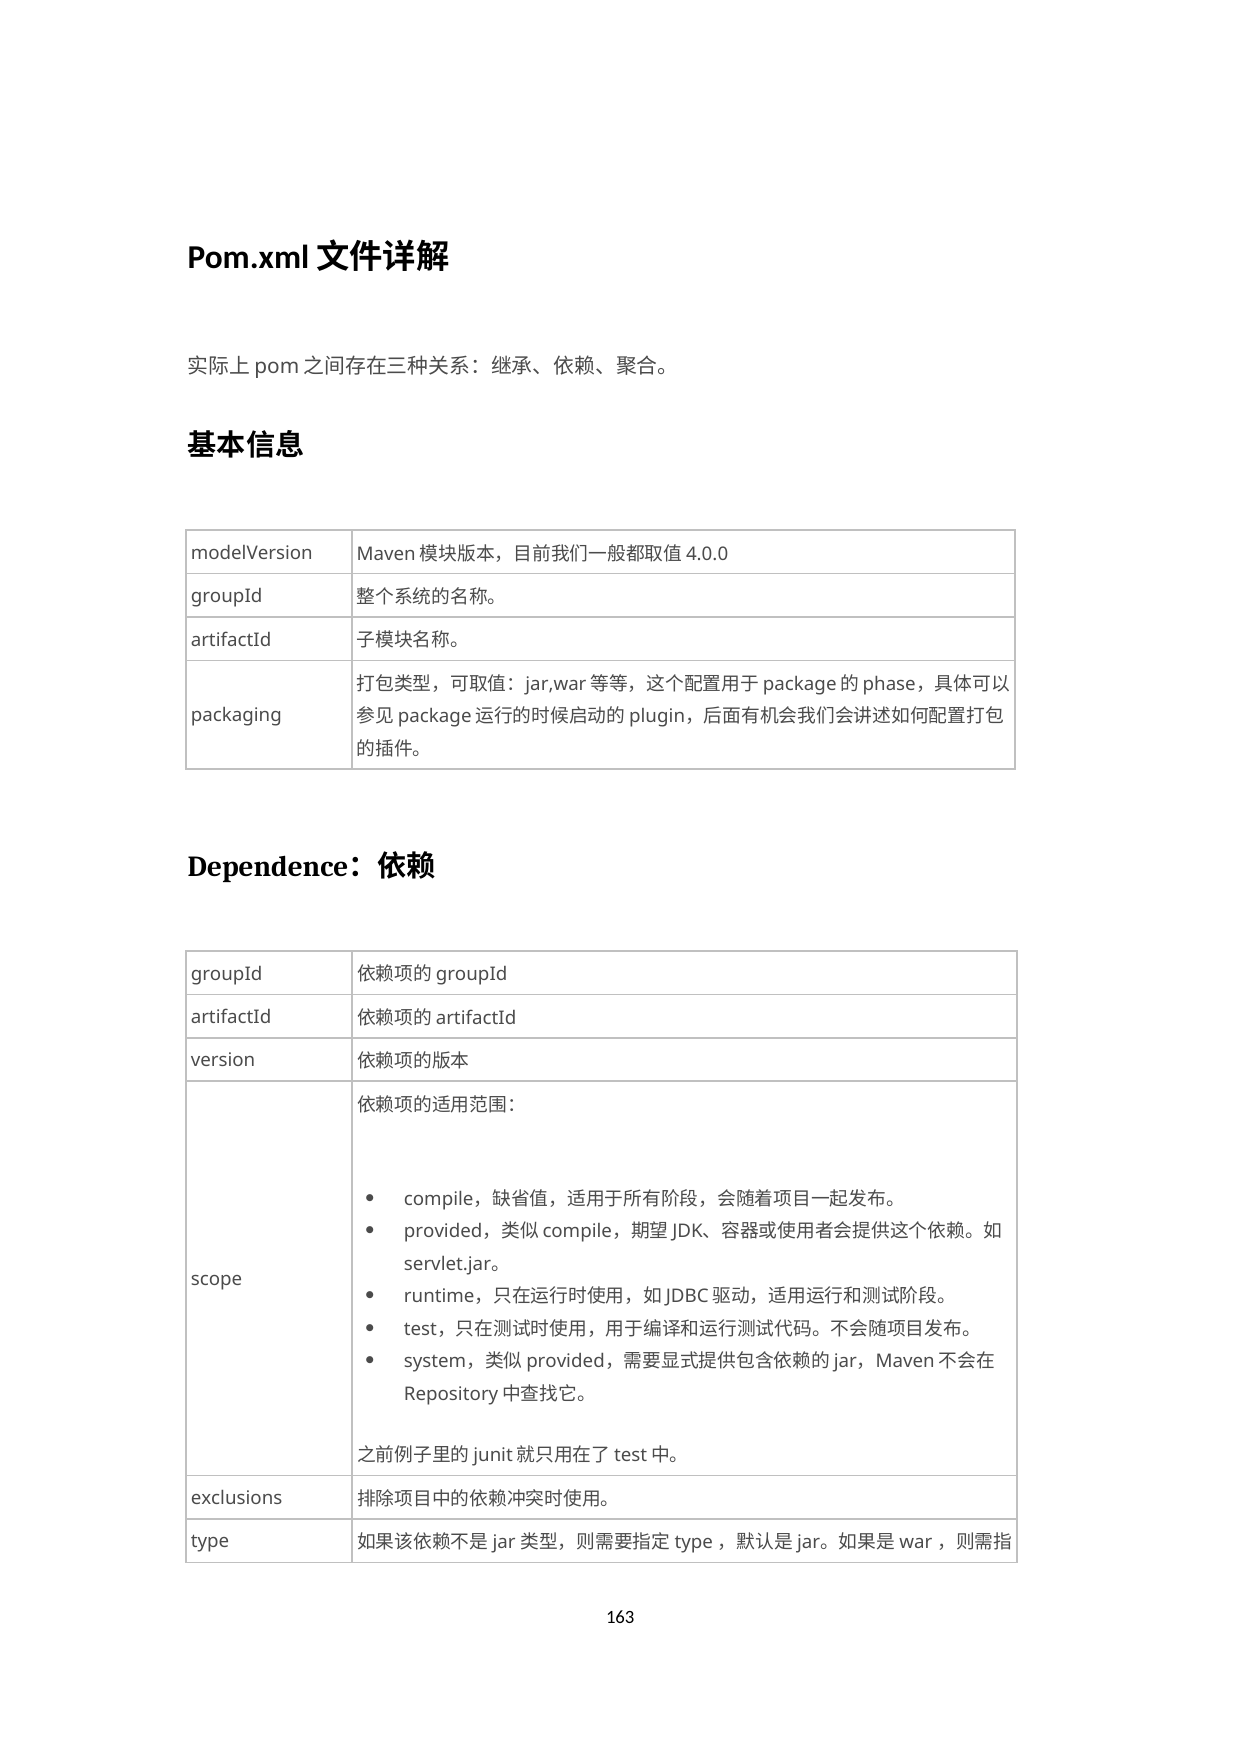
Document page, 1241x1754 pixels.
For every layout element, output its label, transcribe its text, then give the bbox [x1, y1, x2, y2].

subtitle Dependence：依赖 [187, 831, 1053, 896]
table_cell 依赖项的版本 [353, 1039, 1016, 1080]
subtitle Pom.xml文件详解 [187, 222, 1053, 287]
table_header 依赖项的groupId [353, 952, 1016, 993]
table_cell groupId [187, 574, 351, 616]
table_cell 打包类型，可取值：jar,war等等，这个配置用于package的phase，具体可以参见package运行的时候启动的plugin，后面有机会我们会讲述如何配置打包的插件。 [353, 661, 1014, 768]
table_cell type [187, 1520, 351, 1562]
table_cell artifactId [187, 618, 351, 659]
table_cell 子模块名称。 [353, 618, 1014, 659]
table_cell 排除项目中的依赖冲突时使用。 [353, 1476, 1016, 1518]
subtitle 基本信息 [187, 410, 1053, 475]
table_header groupId [187, 952, 351, 993]
text 实际上pom之间存在三种关系：继承、依赖、聚合。 [187, 349, 1053, 381]
table_cell 整个系统的名称。 [353, 574, 1014, 616]
table_cell 依赖项的artifactId [353, 995, 1016, 1037]
table_header Maven模块版本，目前我们一般都取值4.0.0 [353, 531, 1014, 573]
table_cell packaging [187, 661, 351, 768]
table_cell 依赖项的适用范围： compile，缺省值，适用于所有阶段，会随着项目一起发布。 provided，类似compile，期望JDK、容器或使用者会提供这个依赖。如servlet.jar。 runtime，只在运行时使用，如JDBC驱动，适用运行和测试阶段。 test，只在测试时使用，用于编译和运行测试代码。不会随项目发布。 system，类似provided，需要显式提供包含依赖的jar，Maven不会在Repository中查找它。 之前例子里的junit就只用在了test中。 [353, 1082, 1016, 1475]
table_cell version [187, 1039, 351, 1080]
table_header modelVersion [187, 531, 351, 573]
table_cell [353, 1520, 1016, 1562]
table_cell artifactId [187, 995, 351, 1037]
table_cell exclusions [187, 1476, 351, 1518]
table_cell scope [187, 1082, 351, 1475]
